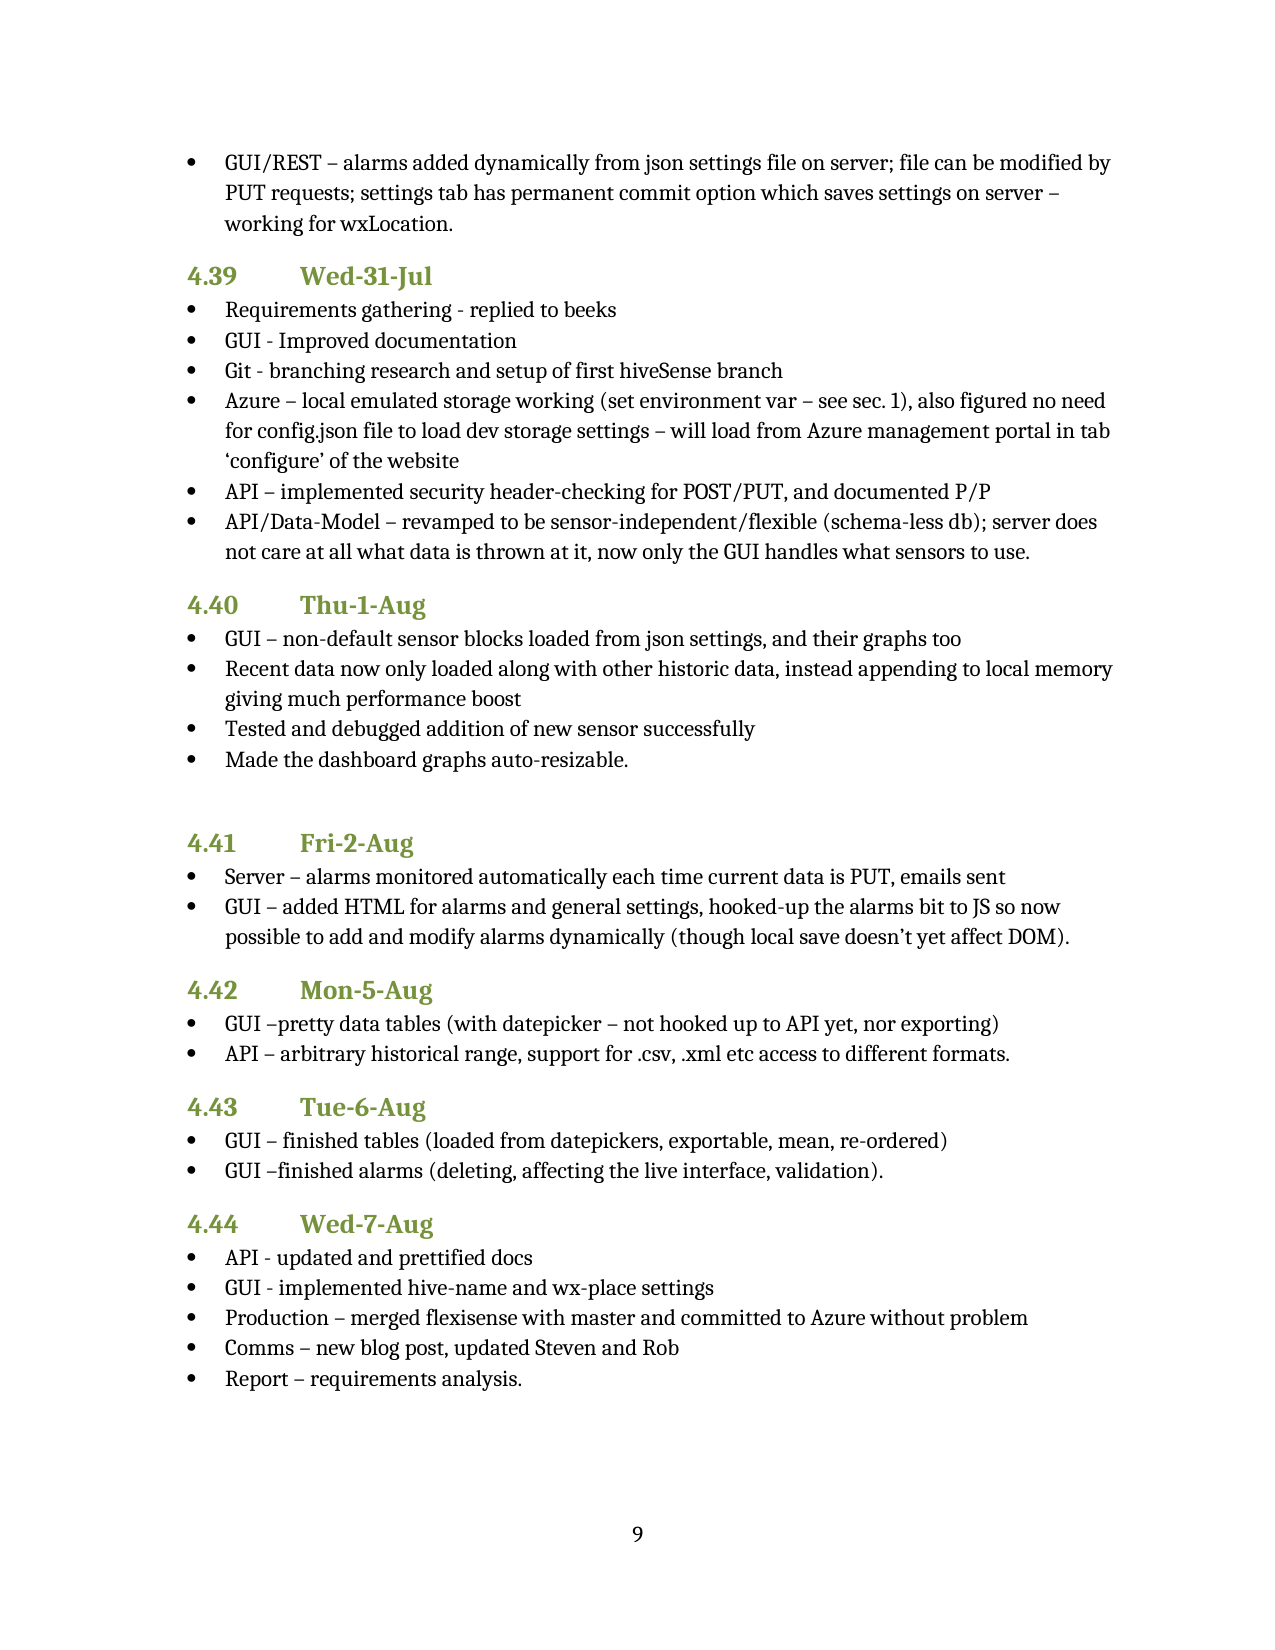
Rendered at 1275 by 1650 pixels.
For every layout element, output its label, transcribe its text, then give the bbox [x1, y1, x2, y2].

list Requirements gathering - replied to beeks [187, 297, 1125, 323]
list API/Data-Model – revamped to be sensor-independent/flexible (schema-less db); server does not care at all what data is thrown at it, now only the GUI handles what sensors to use. [187, 509, 1125, 565]
list API – implemented security header-checking for POST/PUT, and documented P/P [187, 478, 1125, 505]
list GUI –pretty data tables (with datepicker – not hooked up to API yet, nor exporting) [187, 1011, 1125, 1037]
list Recent data now only loaded along with other historic data, instead appending to local memory giving much performance boost [187, 656, 1125, 712]
subtitle Wed-7-Aug [187, 1209, 1125, 1240]
list API - updated and prettified docs [187, 1244, 1125, 1271]
list Comms – new blog post, updated Steven and Rob [187, 1335, 1125, 1362]
subtitle Mon-5-Aug [187, 975, 1125, 1006]
subtitle Wed-31-Jul [187, 261, 1125, 293]
subtitle Fri-2-Aug [187, 828, 1125, 859]
subtitle Thu-1-Aug [187, 590, 1125, 621]
list Report – requirements analysis. [187, 1365, 1125, 1392]
list Tested and debugged addition of new sensor successfully [187, 716, 1125, 743]
list GUI - Improved documentation [187, 327, 1125, 354]
list Server – alarms monitored automatically each time current data is PUT, emails sent [187, 863, 1125, 890]
list Made the dashboard graphs auto-resizable. [187, 746, 1125, 773]
list Azure – local emulated storage working (set environment var – see sec. 1), also figured no need for config.json file to load dev storage settings – will load from Azure management portal in tab ‘configure’ of the website [187, 388, 1125, 474]
list Git - branching research and setup of first hiveSense branch [187, 358, 1125, 384]
subtitle Tue-6-Aug [187, 1092, 1125, 1123]
list GUI – finished tables (loaded from datepickers, exportable, mean, re-ordered) [187, 1128, 1125, 1154]
list GUI - implemented hive-name and wx-place settings [187, 1275, 1125, 1301]
list GUI –finished alarms (deleting, affecting the live interface, validation). [187, 1158, 1125, 1184]
list GUI/REST – alarms added dynamically from json settings file on server; file can be modified by PUT requests; settings tab has permanent commit option which saves settings on server – working for wxLocation. [187, 150, 1125, 237]
list Production – merged flexisense with master and committed to Azure without problem [187, 1305, 1125, 1331]
list GUI – non-default sensor blocks loaded from json settings, and their graphs too [187, 626, 1125, 652]
list API – arbitrary historical range, support for .csv, .xml etc access to different formats. [187, 1041, 1125, 1067]
list GUI – added HTML for alarms and general settings, hooked-up the alarms bit to JS so now possible to add and modify alarms dynamically (though local save doesn’t yet affect DOM). [187, 894, 1125, 950]
